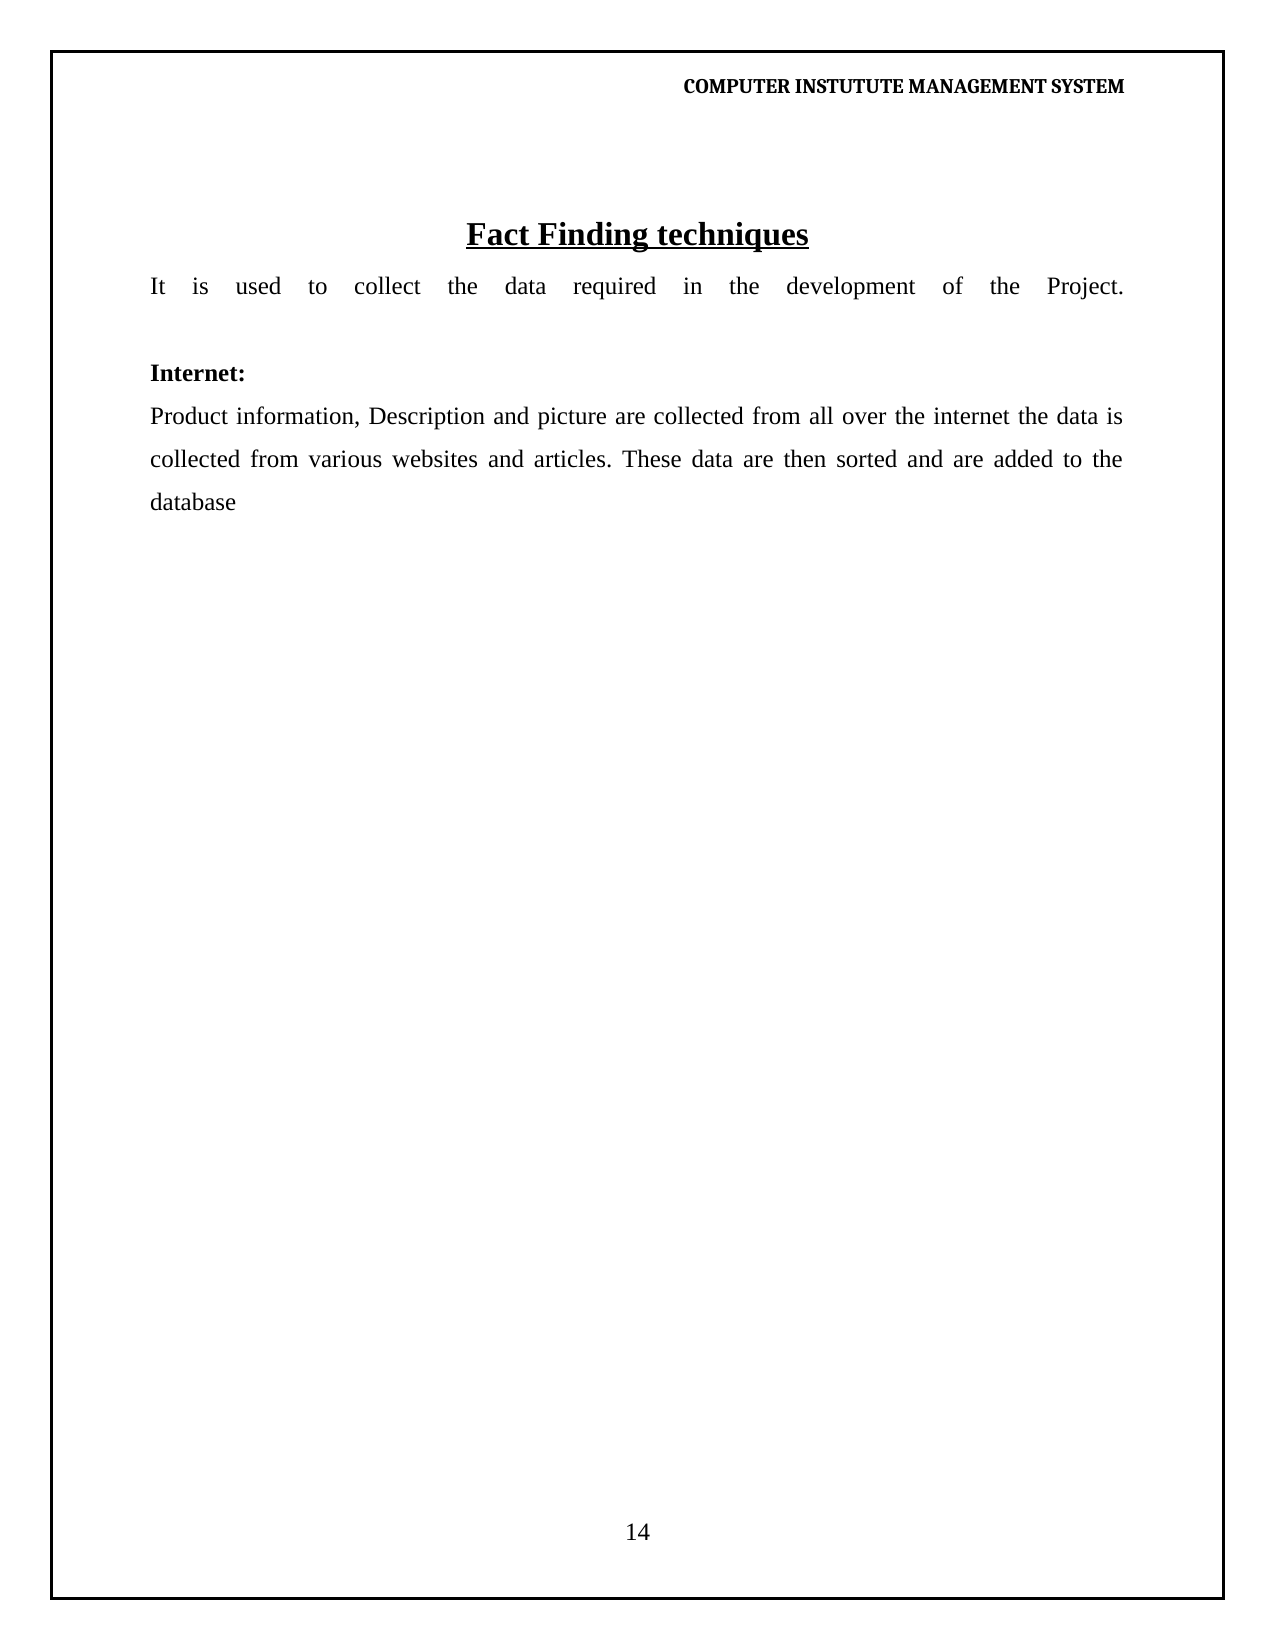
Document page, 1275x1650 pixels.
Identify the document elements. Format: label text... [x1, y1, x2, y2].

text Fact Finding techniques [150, 214, 1125, 252]
text Product information, Description and picture are collected from all over the internet the data is collected from various websites and articles. These data are then sorted and are added to the database [150, 401, 1125, 516]
text Internet: [150, 358, 1125, 386]
text It is used to collect the data required in the development of the Project. [150, 271, 1125, 343]
